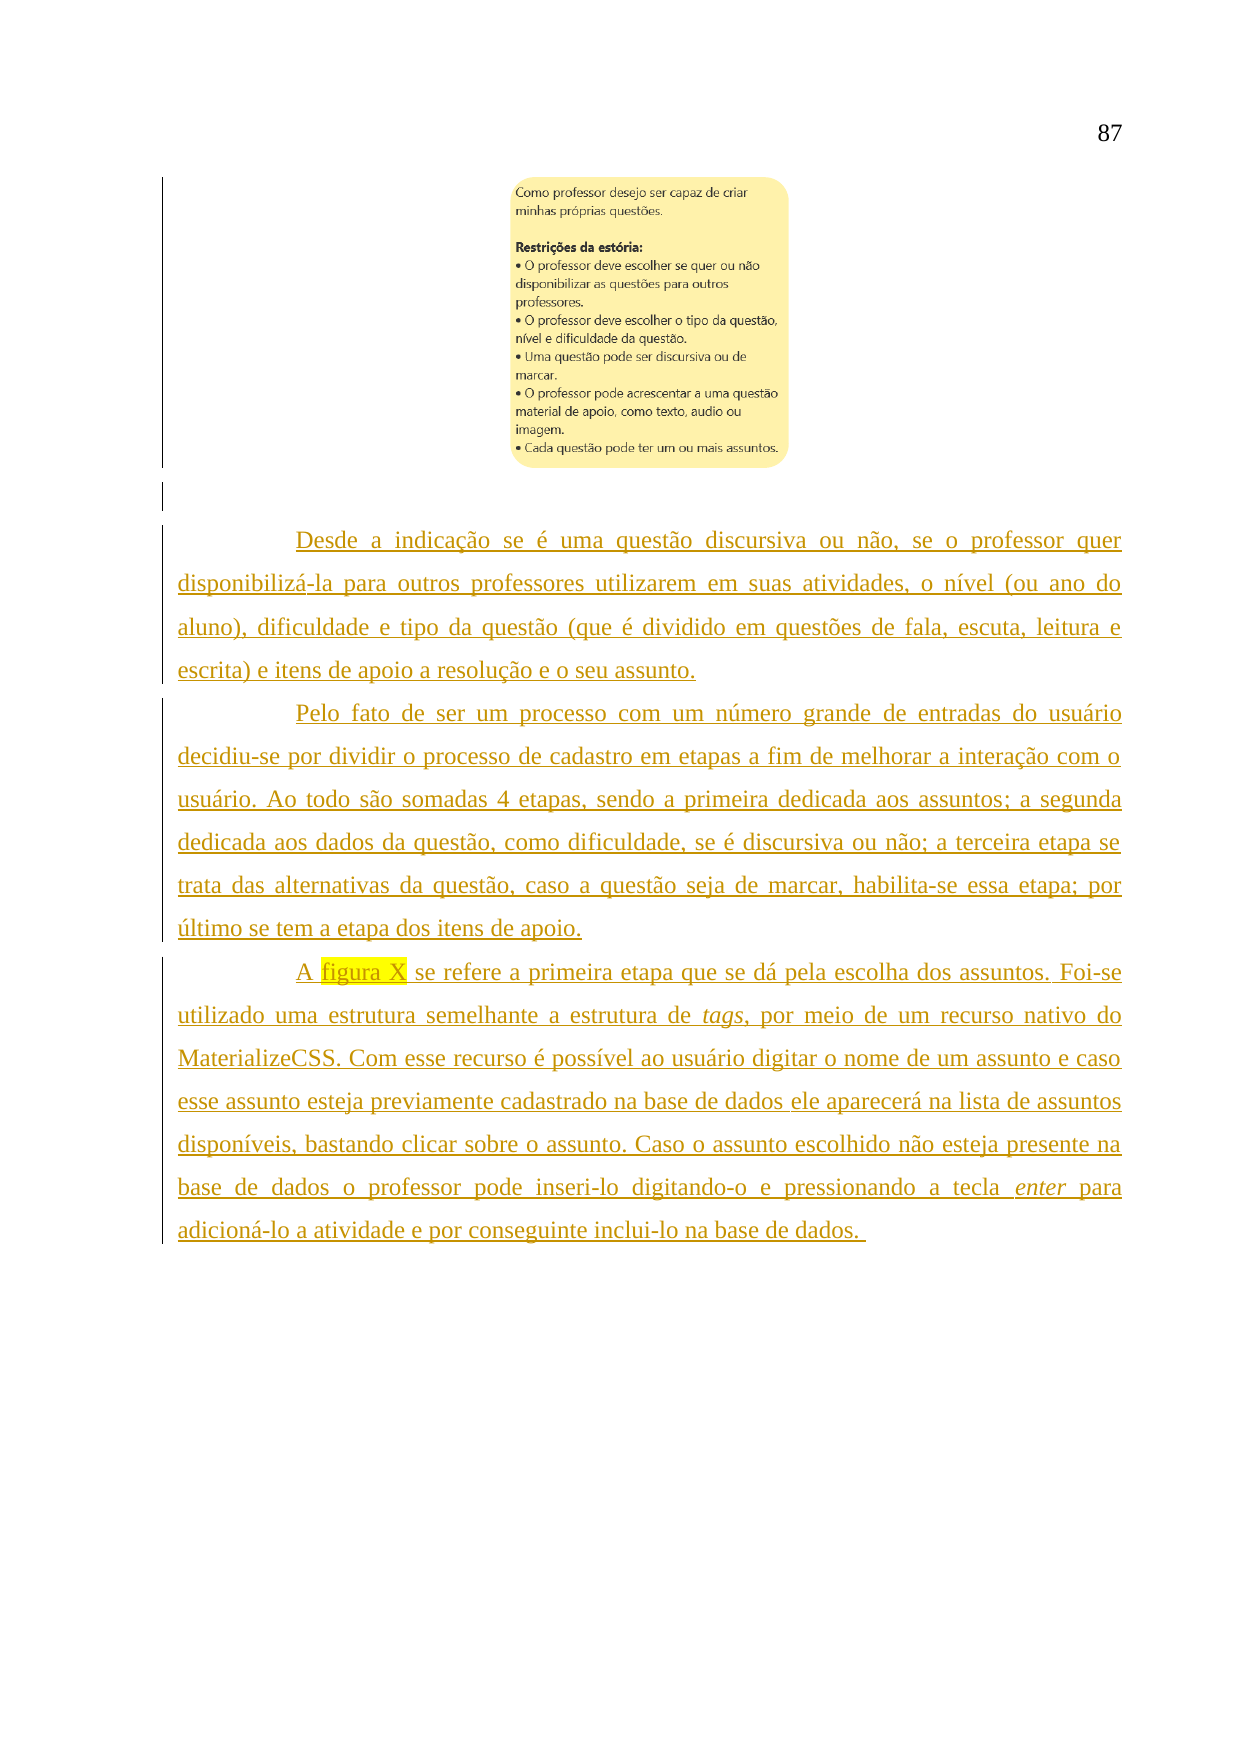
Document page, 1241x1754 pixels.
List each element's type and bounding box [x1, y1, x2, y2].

picture [510, 177, 789, 468]
